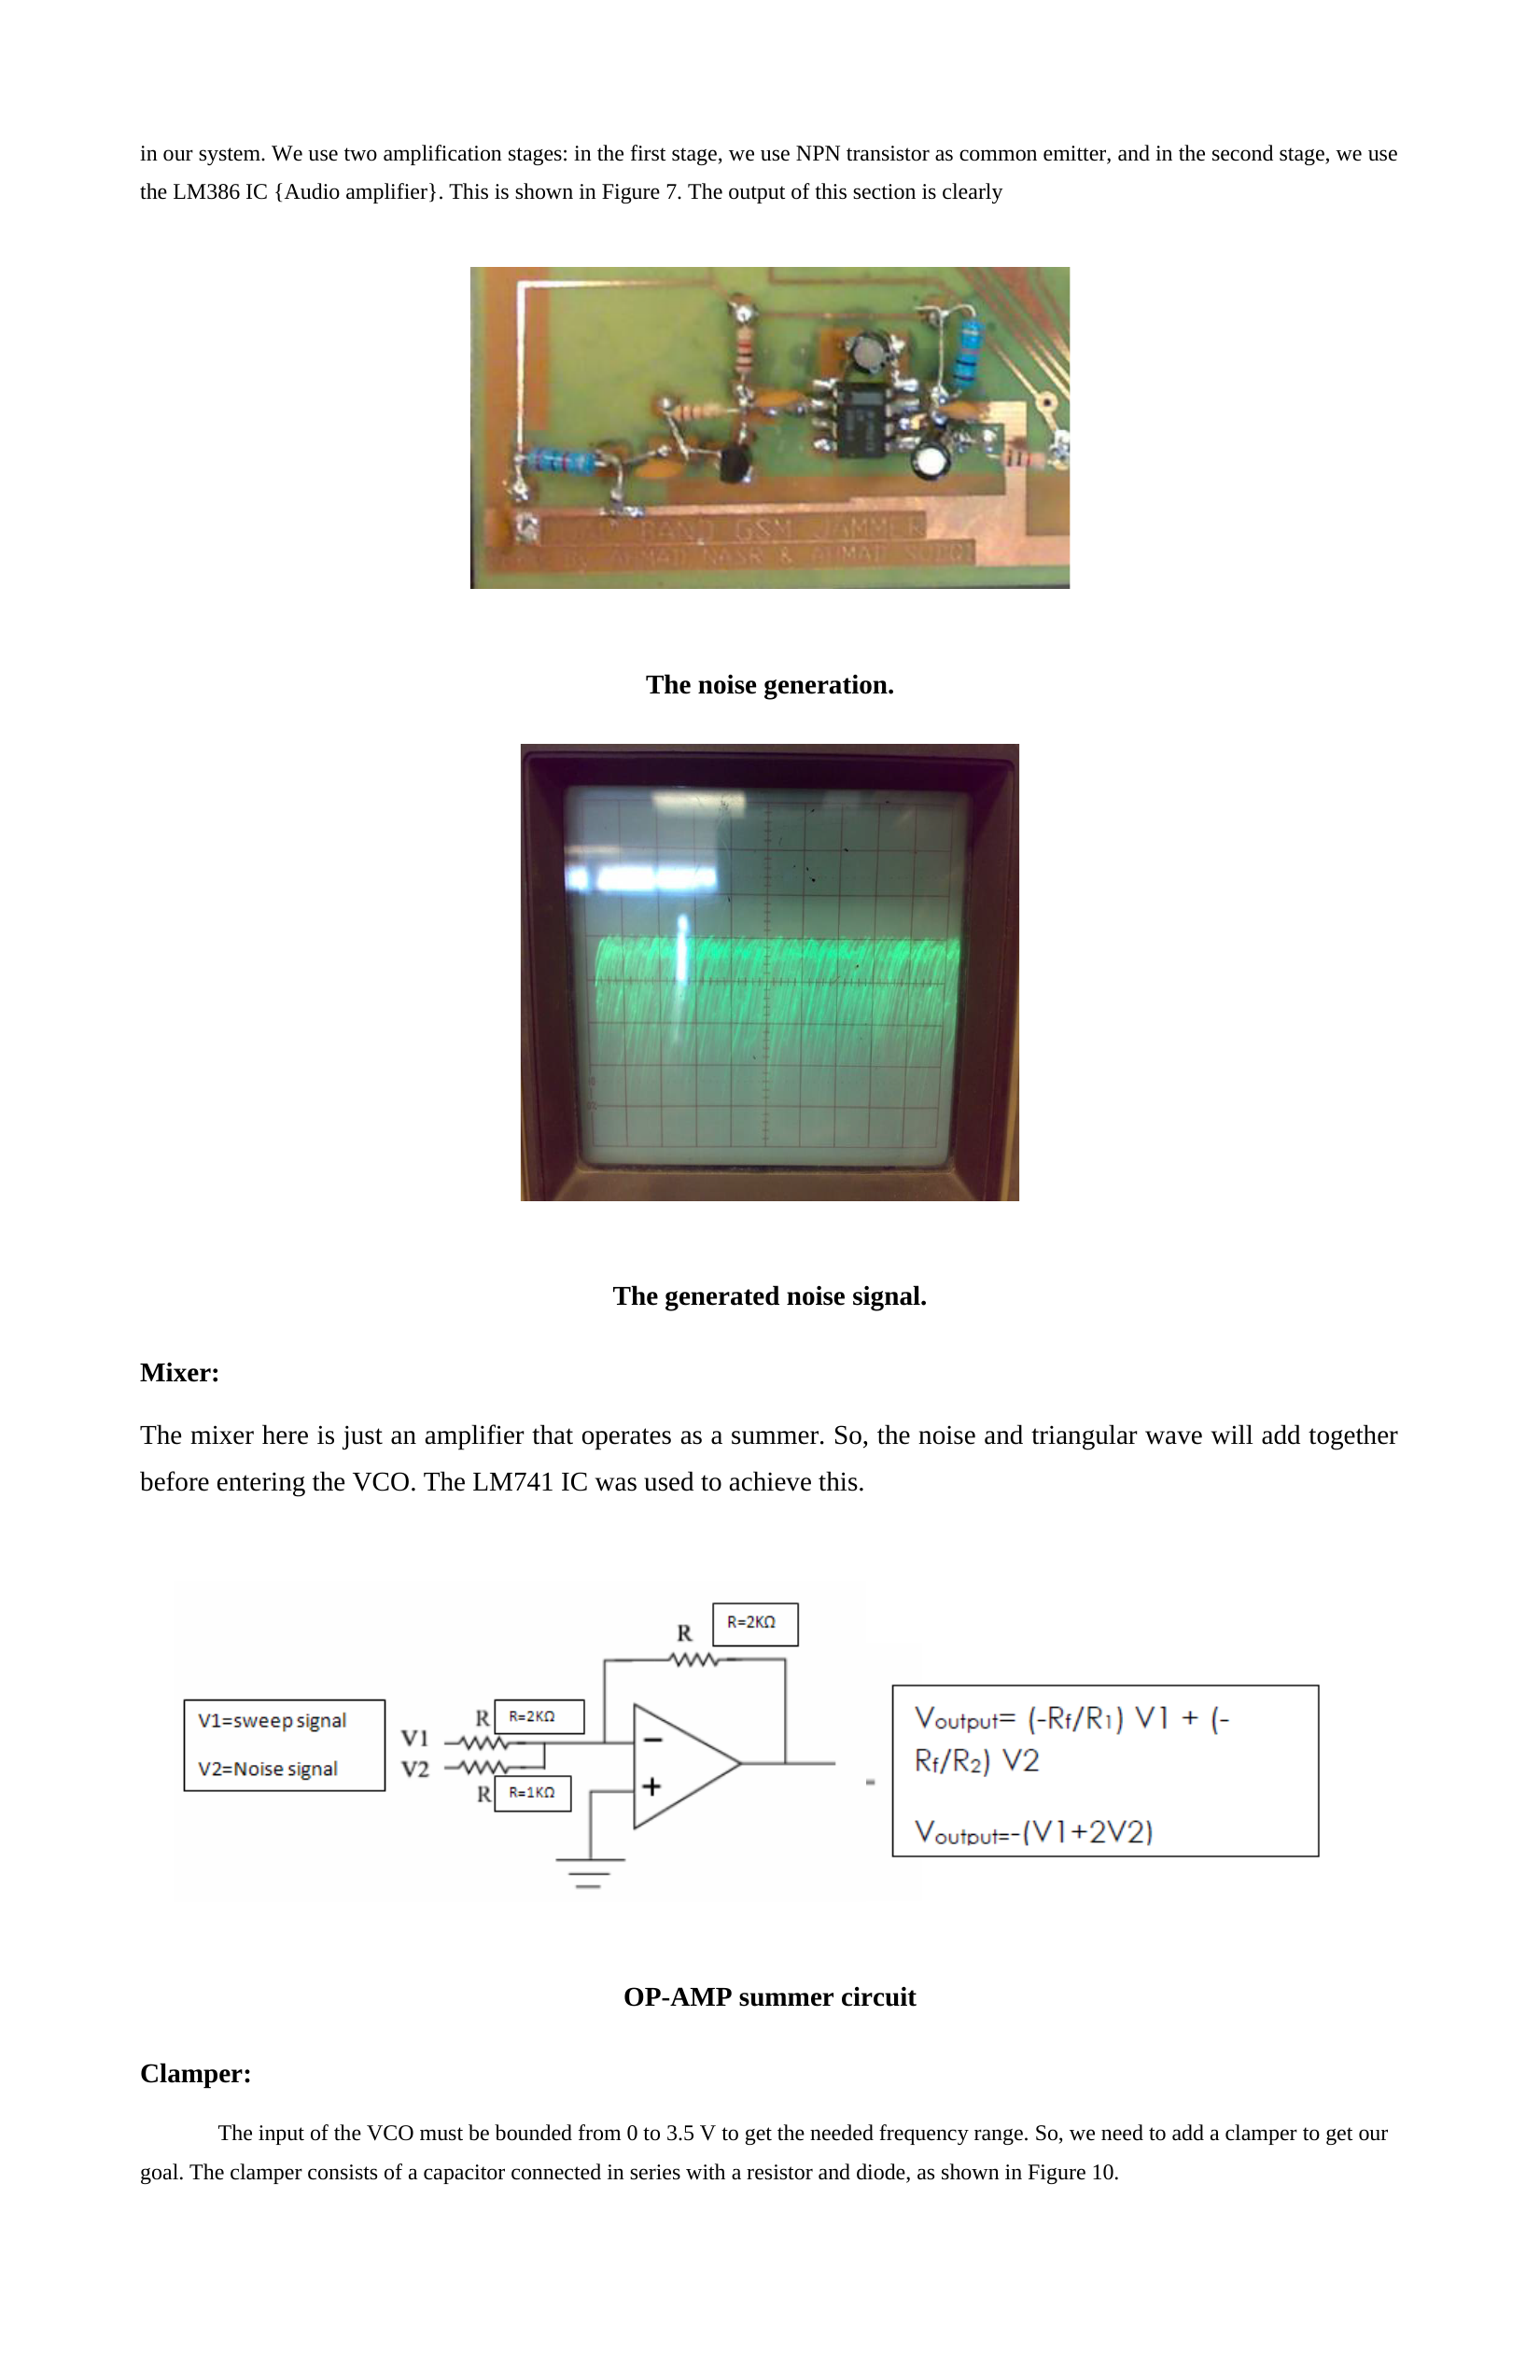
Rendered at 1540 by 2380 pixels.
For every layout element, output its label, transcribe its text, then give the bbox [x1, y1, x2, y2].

text OP-AMP summer circuit [140, 1981, 1400, 2012]
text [140, 140, 1400, 204]
picture [866, 1643, 1366, 1901]
text The noise generation. [140, 668, 1400, 699]
text The input of the VCO must be bounded from 0 to 3.5 V to get the needed frequency range. So, we need to add a clamper to get our goal. The clamper consists of a capacitor connected in series with a resistor and diode, as shown in Figure 10. [140, 2120, 1400, 2184]
text The generated noise signal. [140, 1280, 1400, 1311]
text The mixer here is just an amplifier that operates as a summer. So, the noise and triangular wave will add together before entering the VCO. The LM741 IC was used to achieve this. [140, 1419, 1400, 1497]
text Clamper: [140, 2057, 1400, 2089]
text Mixer: [140, 1356, 1400, 1388]
